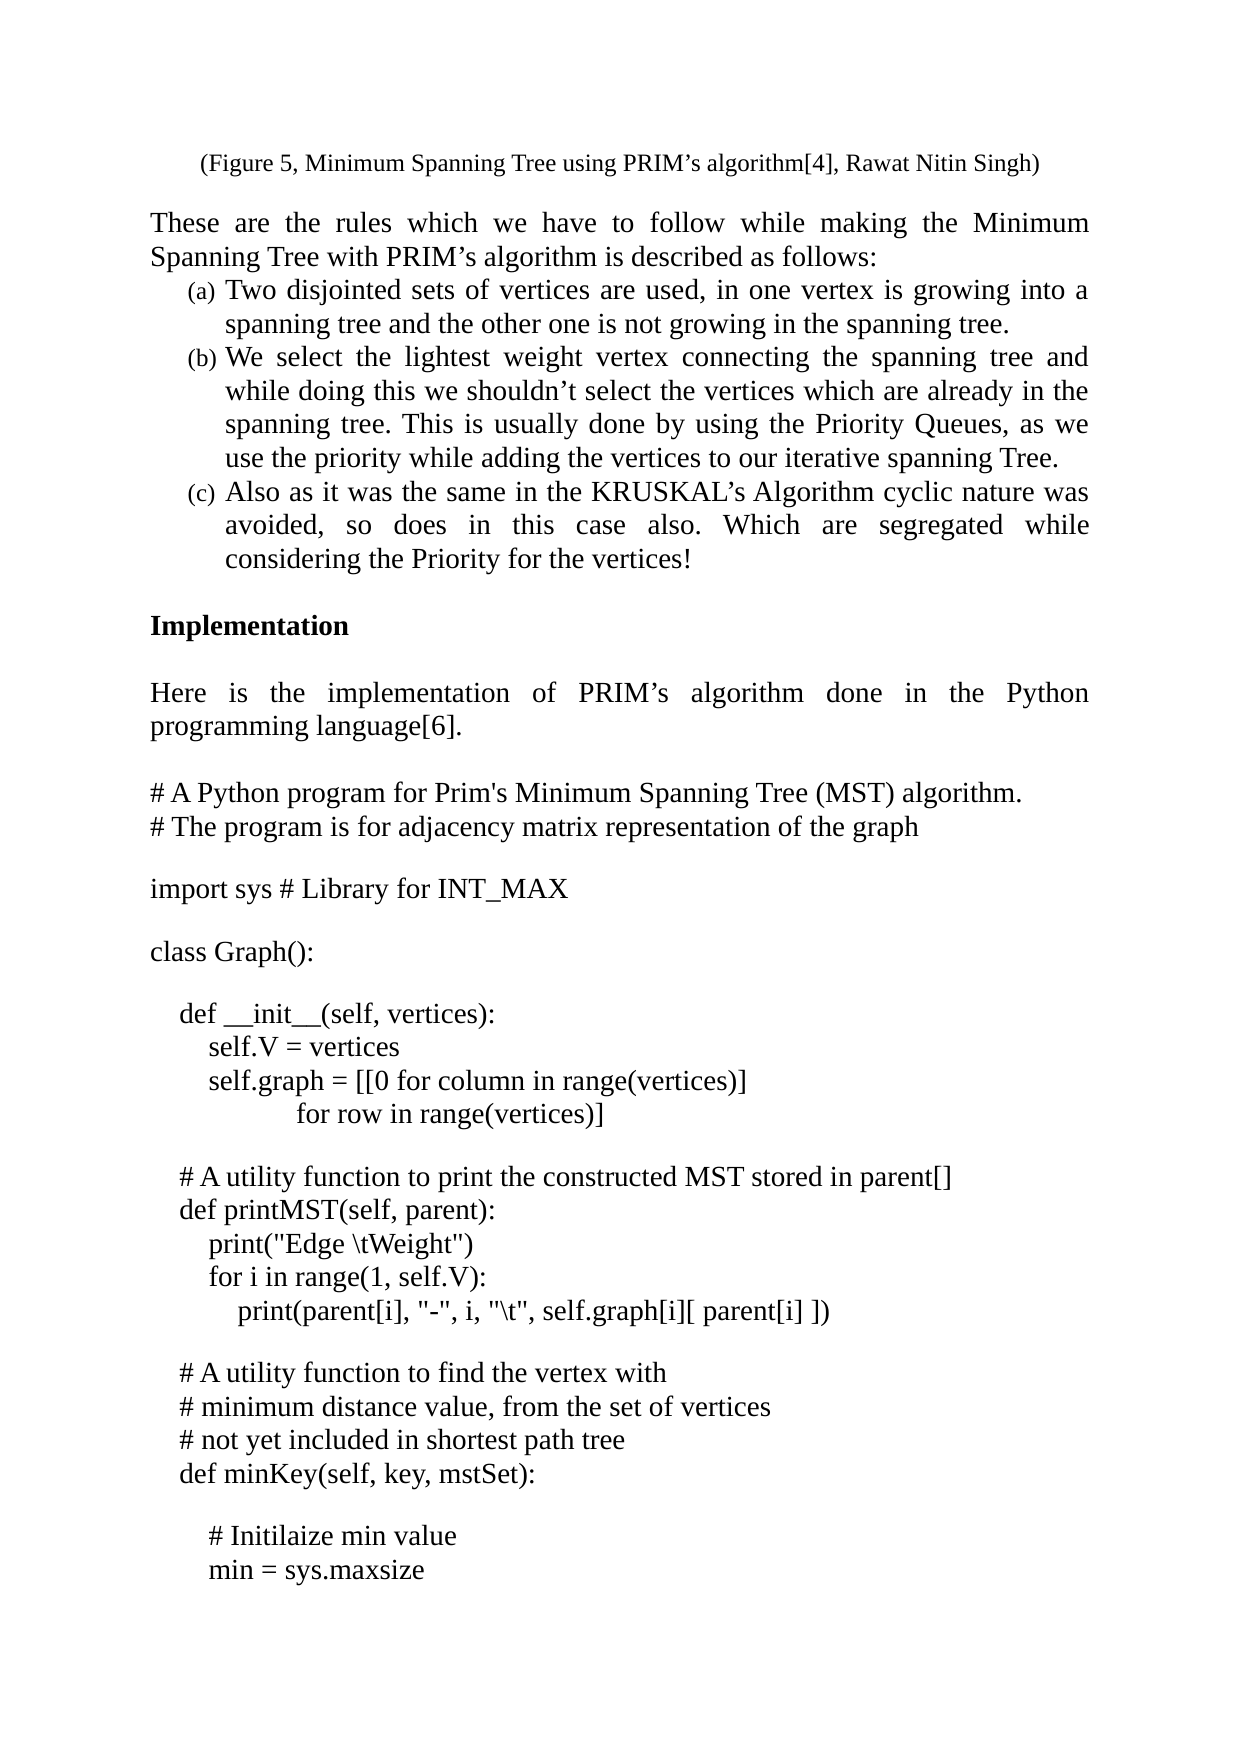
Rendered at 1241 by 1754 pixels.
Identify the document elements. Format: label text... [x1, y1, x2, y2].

text # A Python program for Prim's Minimum Spanning Tree (MST) algorithm. [150, 776, 1090, 809]
text for row in range(vertices)] [150, 1097, 1090, 1130]
text print("Edge \tWeight") [150, 1226, 1090, 1259]
text print(parent[i], "-", i, "\t", self.graph[i][ parent[i] ]) [150, 1293, 1090, 1327]
text # Initilaize min value [150, 1518, 1090, 1552]
text self.V = vertices [150, 1029, 1090, 1063]
text # A utility function to print the constructed MST stored in parent[] [150, 1159, 1090, 1192]
text These are the rules which we have to follow while making the Minimum Spanning Tree with PRIM’s algorithm is described as follows: [150, 205, 1090, 272]
text # minimum distance value, from the set of vertices [150, 1389, 1090, 1422]
list We select the lightest weight vertex connecting the spanning tree and while doing this we shouldn’t select the vertices which are already in the spanning tree. This is usually done by using the Priority Queues, as we use the priority while adding the vertices to our iterative spanning Tree. [187, 339, 1090, 474]
text def __init__(self, vertices): [150, 996, 1090, 1029]
text def printMST(self, parent): [150, 1192, 1090, 1226]
text self.graph = [[0 for column in range(vertices)] [150, 1063, 1090, 1097]
list Two disjointed sets of vertices are used, in one vertex is growing into a spanning tree and the other one is not growing in the spanning tree. [187, 272, 1090, 339]
text # The program is for adjacency matrix representation of the graph [150, 809, 1090, 843]
text def minKey(self, key, mstSet): [150, 1456, 1090, 1489]
text for i in range(1, self.V): [150, 1259, 1090, 1293]
text # not yet included in shortest path tree [150, 1422, 1090, 1456]
text min = sys.maxsize [150, 1552, 1090, 1585]
text class Graph(): [150, 934, 1090, 967]
list Also as it was the same in the KRUSKAL’s Algorithm cyclic nature was avoided, so does in this case also. Which are segregated while considering the Priority for the vertices! [187, 474, 1090, 574]
text (Figure 5, Minimum Spanning Tree using PRIM’s algorithm[4], Rawat Nitin Singh) [150, 148, 1090, 177]
text Here is the implementation of PRIM’s algorithm done in the Python programming language[6]. [150, 675, 1090, 742]
text import sys # Library for INT_MAX [150, 871, 1090, 905]
text # A utility function to find the vertex with [150, 1355, 1090, 1389]
text Implementation [150, 608, 1090, 641]
